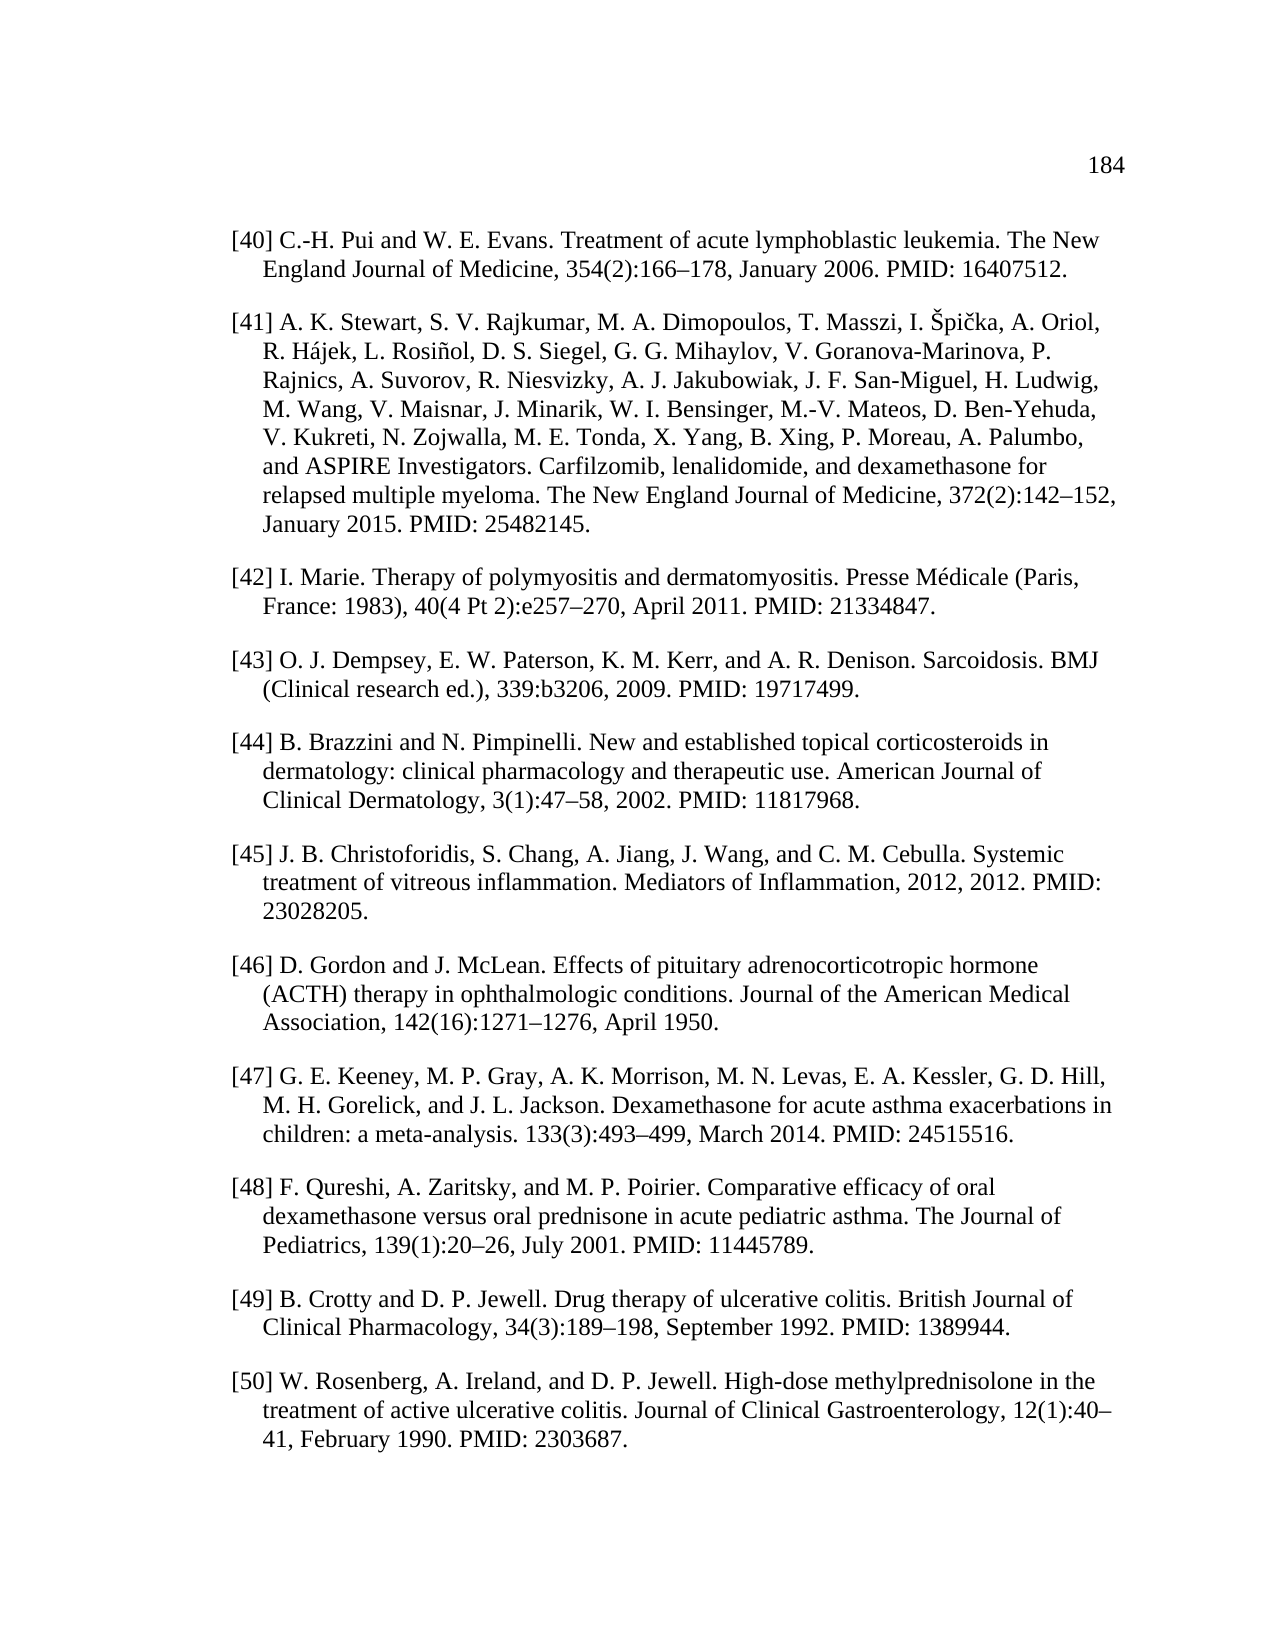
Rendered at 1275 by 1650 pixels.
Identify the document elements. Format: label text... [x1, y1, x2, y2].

text [40] C.-H. Pui and W. E. Evans. Treatment of acute lymphoblastic leukemia. The New England Journal of Medicine, 354(2):166–178, January 2006. PMID: 16407512. [225, 225, 1125, 282]
text [48] F. Qureshi, A. Zaritsky, and M. P. Poirier. Comparative efficacy of oral dexamethasone versus oral prednisone in acute pediatric asthma. The Journal of Pediatrics, 139(1):20–26, July 2001. PMID: 11445789. [225, 1172, 1125, 1259]
text [42] I. Marie. Therapy of polymyositis and dermatomyositis. Presse Médicale (Paris, France: 1983), 40(4 Pt 2):e257–270, April 2011. PMID: 21334847. [225, 562, 1125, 620]
text [49] B. Crotty and D. P. Jewell. Drug therapy of ulcerative colitis. British Journal of Clinical Pharmacology, 34(3):189–198, September 1992. PMID: 1389944. [225, 1284, 1125, 1341]
text [44] B. Brazzini and N. Pimpinelli. New and established topical corticosteroids in dermatology: clinical pharmacology and therapeutic use. American Journal of Clinical Dermatology, 3(1):47–58, 2002. PMID: 11817968. [225, 727, 1125, 814]
text [50] W. Rosenberg, A. Ireland, and D. P. Jewell. High-dose methylprednisolone in the treatment of active ulcerative colitis. Journal of Clinical Gastroenterology, 12(1):40–41, February 1990. PMID: 2303687. [225, 1366, 1125, 1452]
text [47] G. E. Keeney, M. P. Gray, A. K. Morrison, M. N. Levas, E. A. Kessler, G. D. Hill, M. H. Gorelick, and J. L. Jackson. Dexamethasone for acute asthma exacerbations in children: a meta-analysis. 133(3):493–499, March 2014. PMID: 24515516. [225, 1061, 1125, 1147]
text [46] D. Gordon and J. McLean. Effects of pituitary adrenocorticotropic hormone (ACTH) therapy in ophthalmologic conditions. Journal of the American Medical Association, 142(16):1271–1276, April 1950. [225, 950, 1125, 1036]
text [45] J. B. Christoforidis, S. Chang, A. Jiang, J. Wang, and C. M. Cebulla. Systemic treatment of vitreous inflammation. Mediators of Inflammation, 2012, 2012. PMID: 23028205. [225, 839, 1125, 925]
text [41] A. K. Stewart, S. V. Rajkumar, M. A. Dimopoulos, T. Masszi, I. Špička, A. Oriol, R. Hájek, L. Rosiñol, D. S. Siegel, G. G. Mihaylov, V. Goranova-Marinova, P. Rajnics, A. Suvorov, R. Niesvizky, A. J. Jakubowiak, J. F. San-Miguel, H. Ludwig, M. Wang, V. Maisnar, J. Minarik, W. I. Bensinger, M.-V. Mateos, D. Ben-Yehuda, V. Kukreti, N. Zojwalla, M. E. Tonda, X. Yang, B. Xing, P. Moreau, A. Palumbo, and ASPIRE Investigators. Carfilzomib, lenalidomide, and dexamethasone for relapsed multiple myeloma. The New England Journal of Medicine, 372(2):142–152, January 2015. PMID: 25482145. [225, 307, 1125, 537]
text [43] O. J. Dempsey, E. W. Paterson, K. M. Kerr, and A. R. Denison. Sarcoidosis. BMJ (Clinical research ed.), 339:b3206, 2009. PMID: 19717499. [225, 645, 1125, 702]
